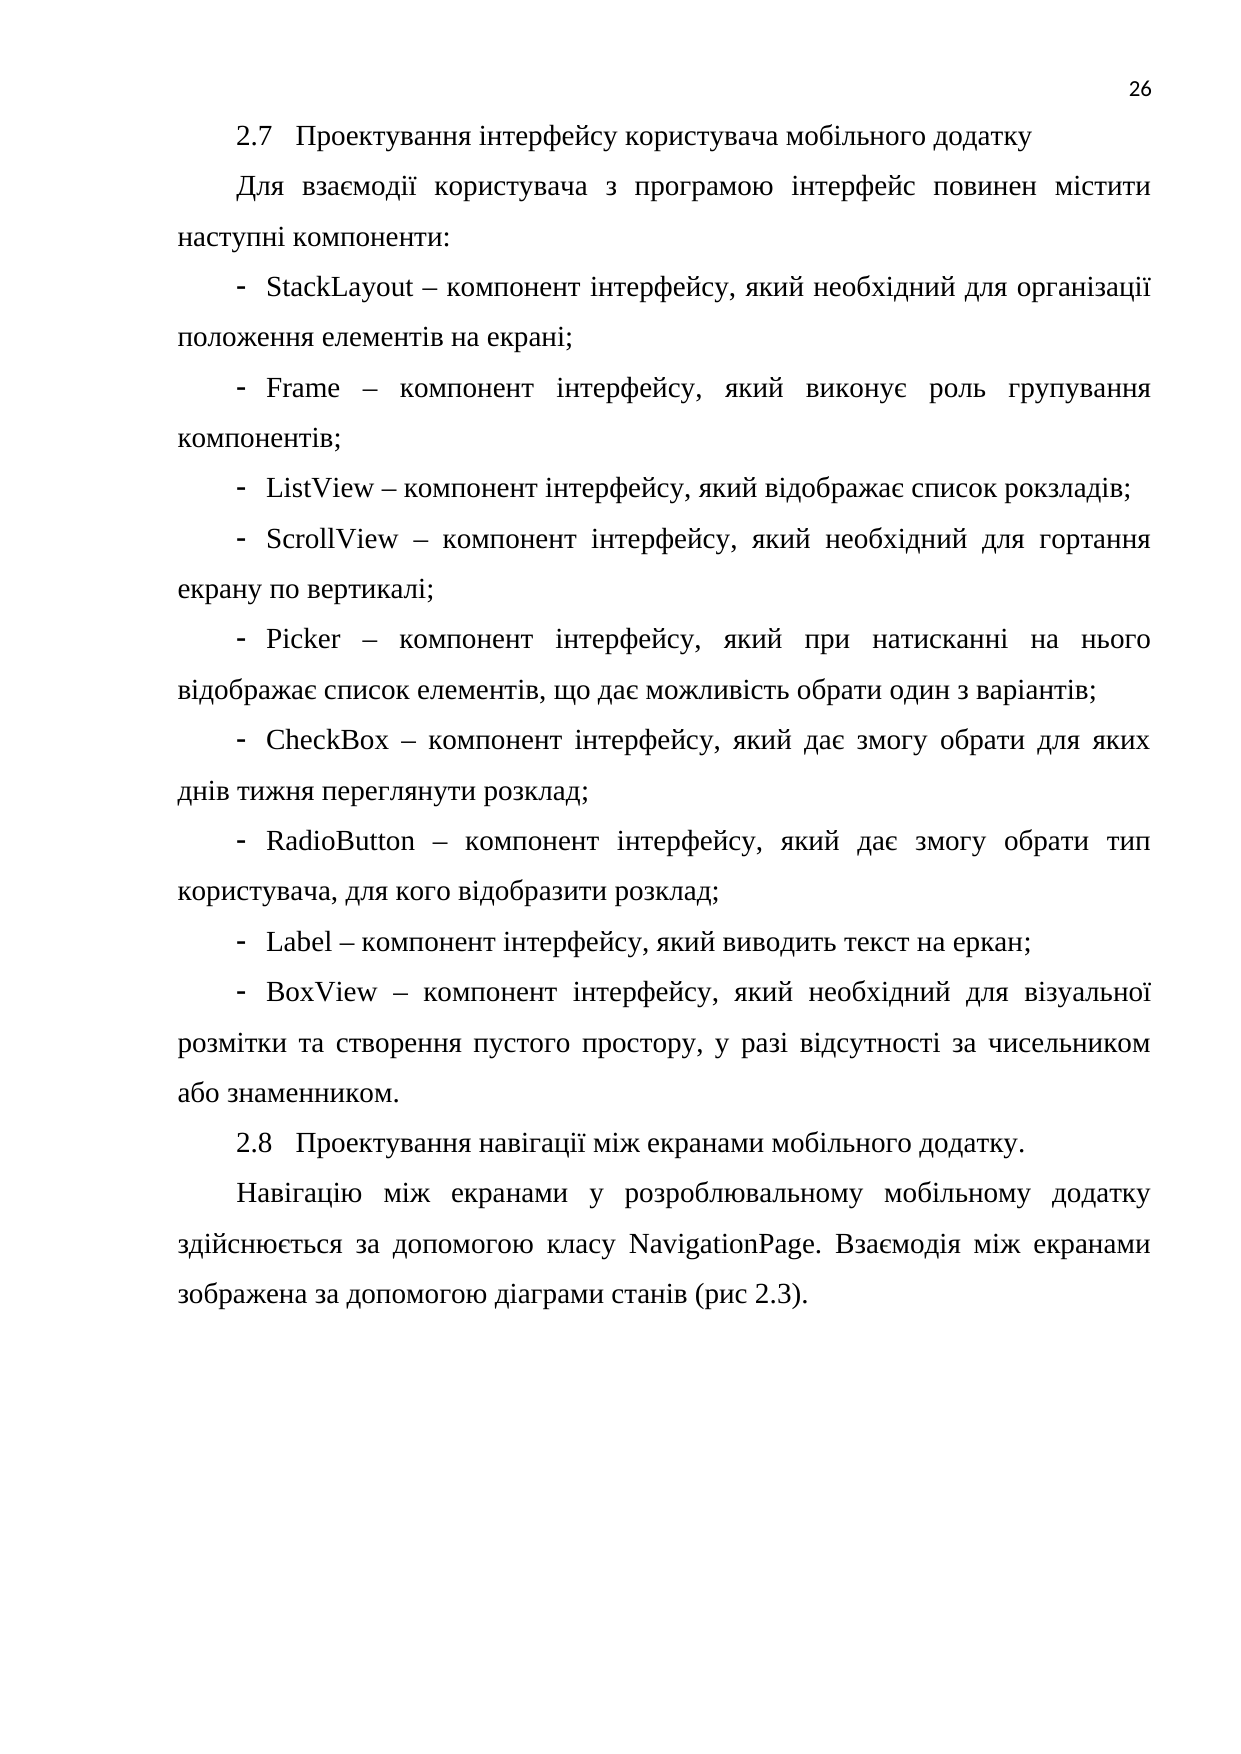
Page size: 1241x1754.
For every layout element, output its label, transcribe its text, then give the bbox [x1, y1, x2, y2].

list BoxView – компонент інтерфейсу, який необхідний для візуальної розмітки та створення пустого простору, у разі відсутності за чисельником або знаменником. [177, 974, 1152, 1108]
list Frame – компонент інтерфейсу, який виконує роль групування компонентів; [177, 370, 1152, 454]
list Для взаємодії користувача з програмою інтерфейс повинен містити наступні компоненти: [177, 168, 1152, 252]
list ListView – компонент інтерфейсу, який відображає список рокзладів; [177, 471, 1152, 504]
list Picker – компонент інтерфейсу, який при натисканні на нього відображає список елементів, що дає можливість обрати один з варіантів; [177, 622, 1152, 706]
list Проектування інтерфейсу користувача мобільного додатку [254, 118, 1152, 152]
list StackLayout – компонент інтерфейсу, який необхідний для організації положення елементів на екрані; [177, 269, 1152, 353]
list Label – компонент інтерфейсу, який виводить текст на еркан; [177, 924, 1152, 957]
list Навігацію між екранами у розроблювальному мобільному додатку здійснюється за допомогою класу NavigationPage. Взаємодія між екранами зображена за допомогою діаграми станів (рис 2.3). [177, 1176, 1152, 1310]
list Проектування навігації між екранами мобільного додатку. [254, 1125, 1152, 1159]
list CheckBox – компонент інтерфейсу, який дає змогу обрати для яких днів тижня переглянути розклад; [177, 722, 1152, 806]
list RadioButton – компонент інтерфейсу, який дає змогу обрати тип користувача, для кого відобразити розклад; [177, 823, 1152, 907]
list ScrollView – компонент інтерфейсу, який необхідний для гортання екрану по вертикалі; [177, 521, 1152, 605]
